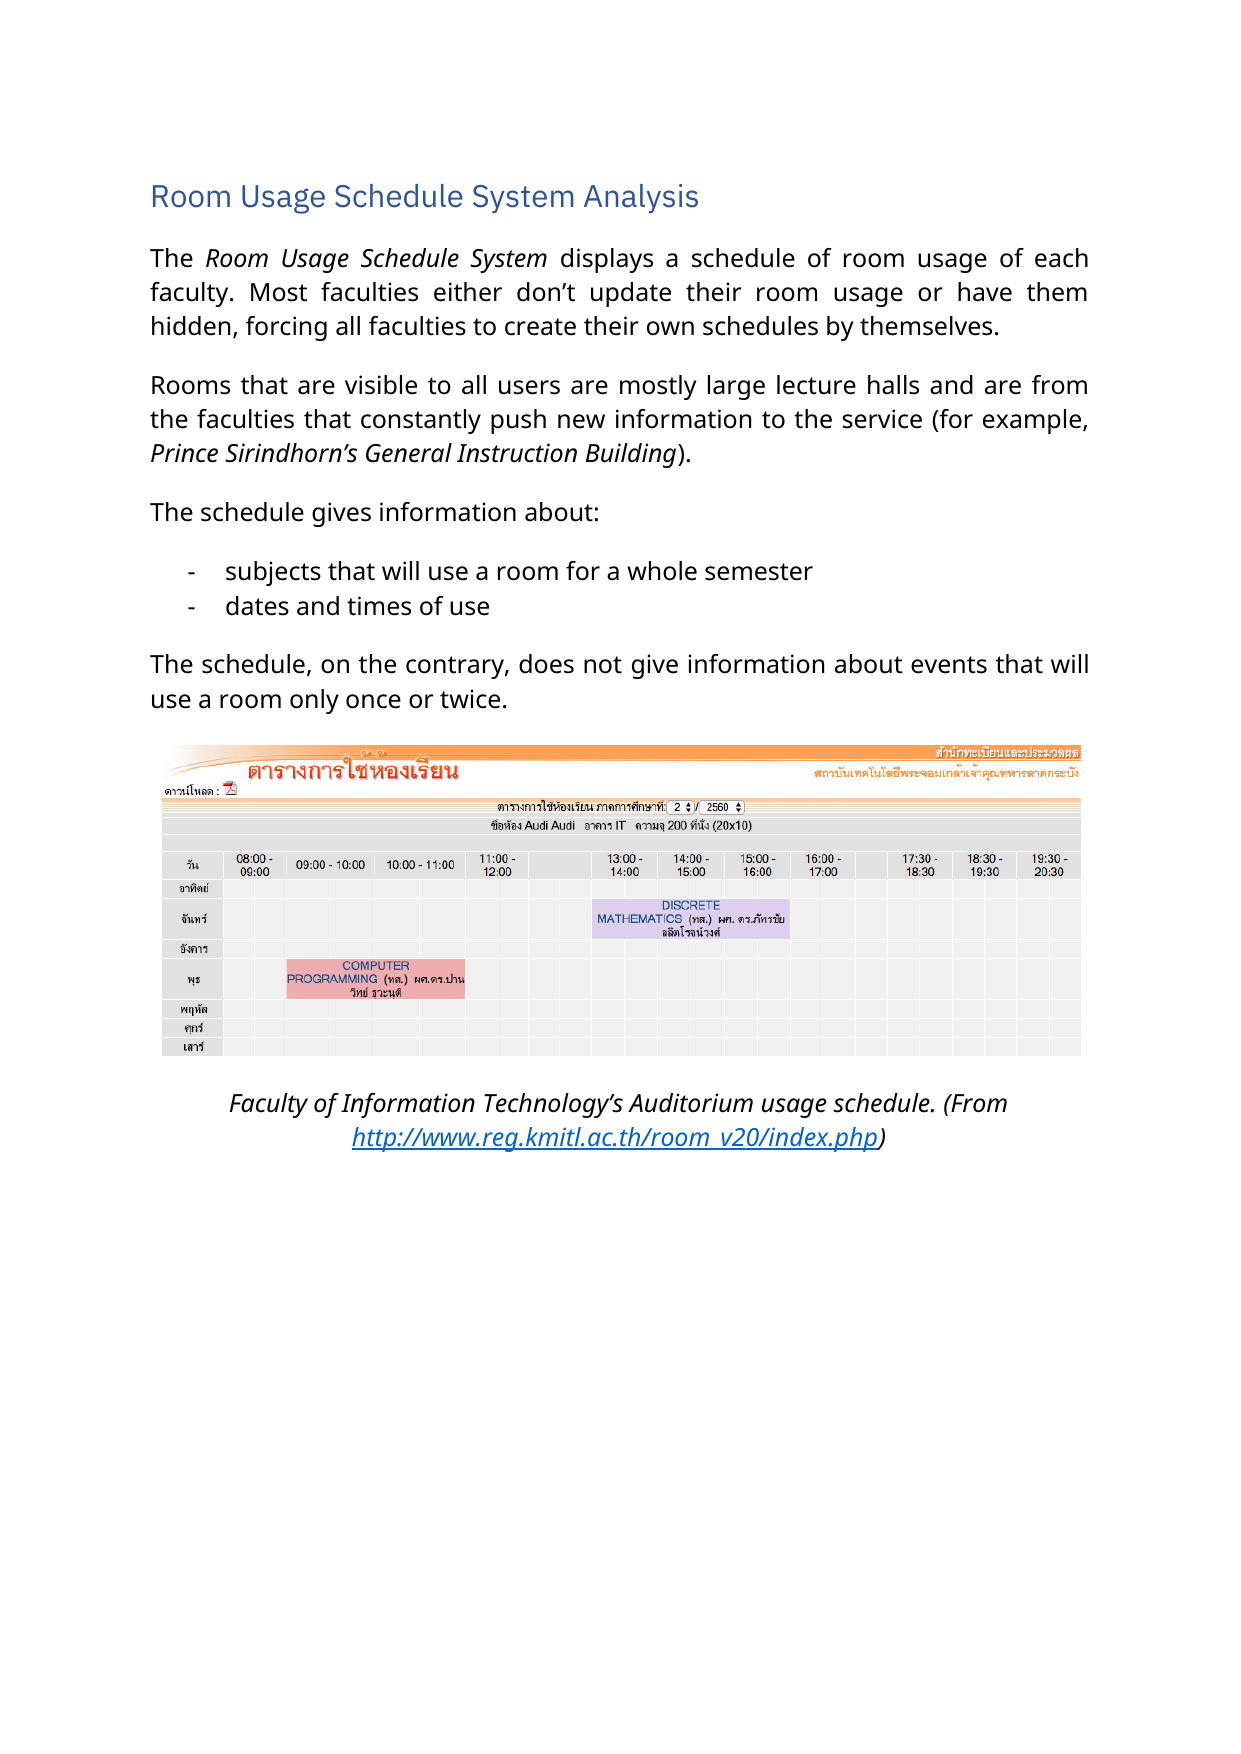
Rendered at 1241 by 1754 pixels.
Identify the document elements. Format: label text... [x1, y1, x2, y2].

list subjects that will use a room for a whole semester [187, 554, 1090, 588]
text Faculty of Information Technology’s Auditorium usage schedule. (From http://www.reg.kmitl.ac.th/room_v20/index.php) [150, 1086, 1090, 1154]
text The schedule, on the contrary, does not give information about events that will use a room only once or twice. [150, 647, 1090, 715]
picture [155, 740, 1085, 1061]
list dates and times of use [187, 588, 1090, 622]
text Rooms that are visible to all users are mostly large lecture halls and are from the faculties that constantly push new information to the service (for example, Prince Sirindhorn’s General Instruction Building). [150, 368, 1090, 470]
text The Room Usage Schedule System displays a schedule of room usage of each faculty. Most faculties either don’t update their room usage or have them hidden, forcing all faculties to create their own schedules by themselves. [150, 241, 1090, 343]
subtitle Room Usage Schedule System Analysis [150, 175, 1090, 216]
text The schedule gives information about: [150, 495, 1090, 529]
